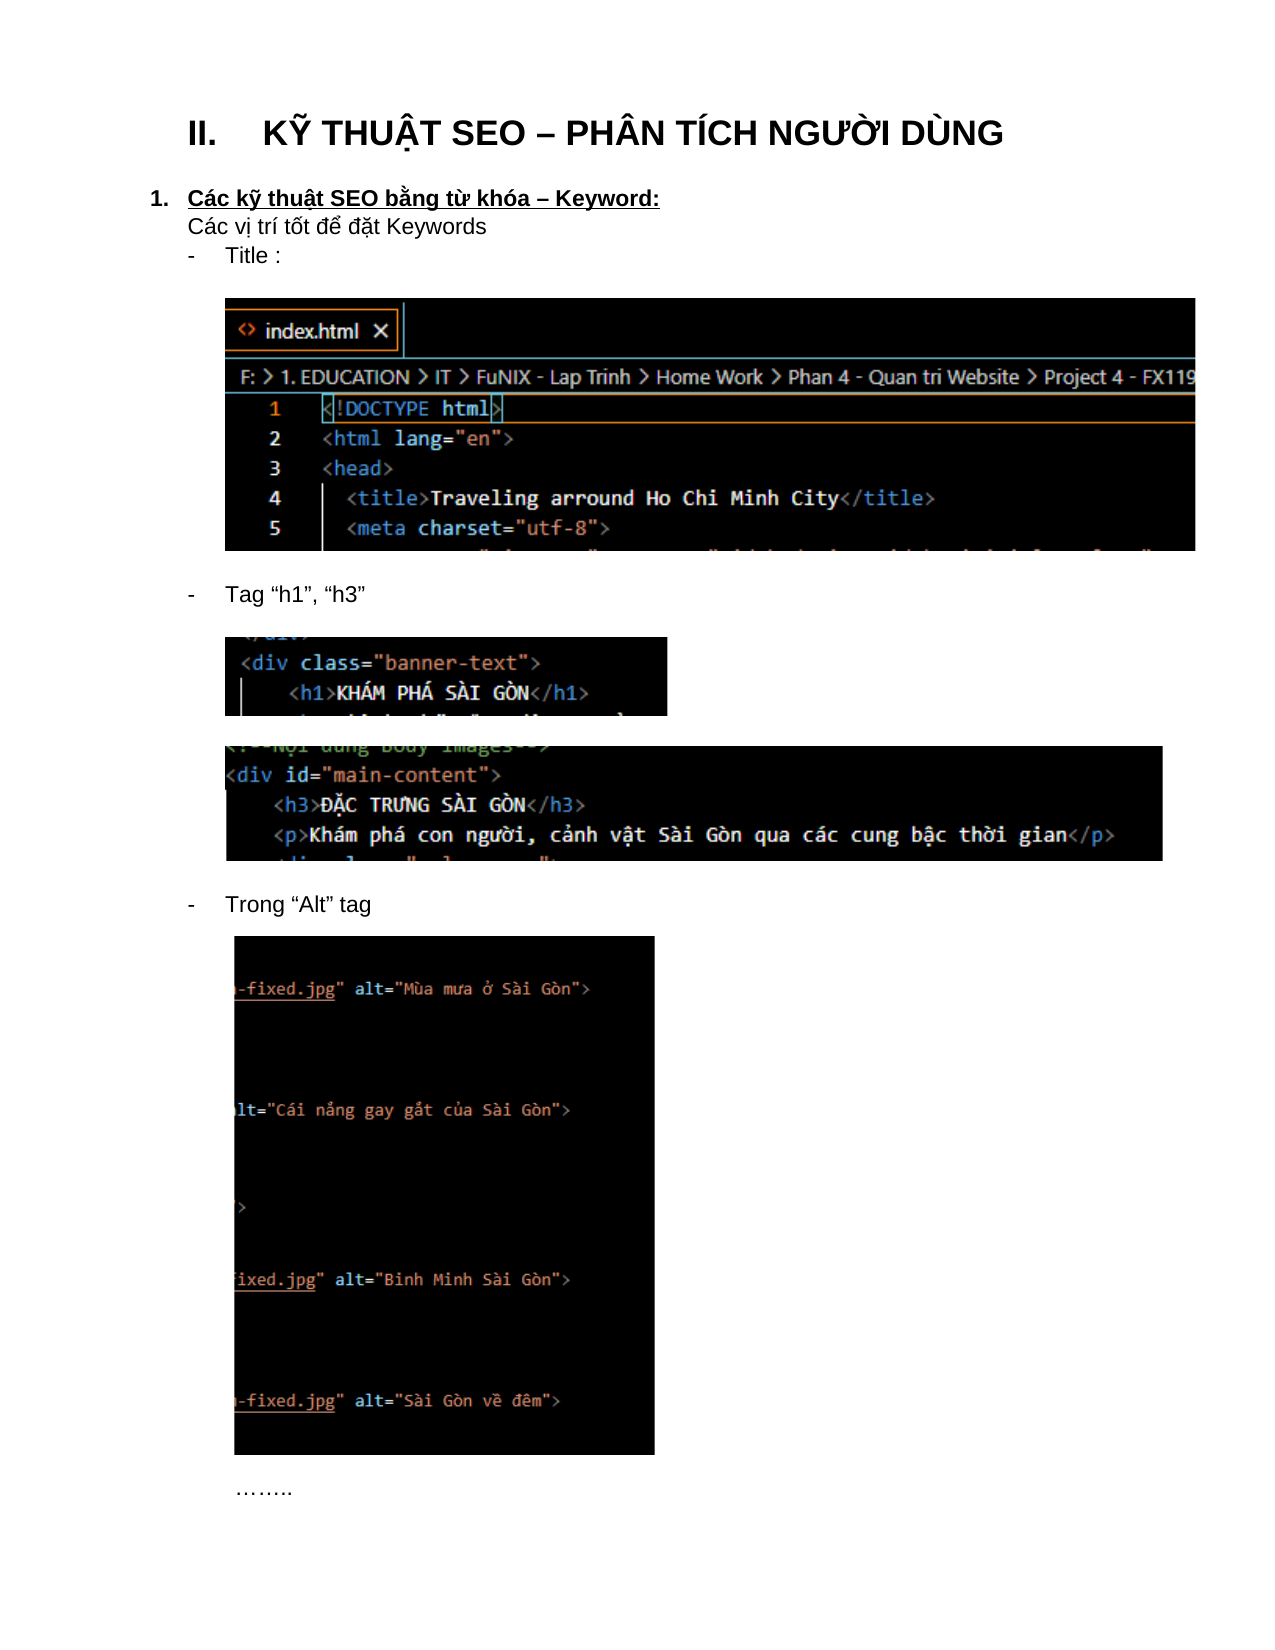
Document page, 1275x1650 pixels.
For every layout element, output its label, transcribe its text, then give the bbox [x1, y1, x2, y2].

text …….. [234, 1473, 1125, 1500]
picture [225, 637, 668, 716]
picture [234, 936, 655, 1455]
list Trong “Alt” tag [187, 891, 1125, 917]
list Title : [187, 242, 1125, 268]
list Các kỹ thuật SEO bằng từ khóa – Keyword: [150, 185, 1125, 211]
list KỸ THUẬT SEO – PHÂN TÍCH NGƯỜI DÙNG [187, 112, 1125, 153]
picture [225, 298, 1196, 551]
picture [225, 746, 1163, 861]
list Các vị trí tốt để đặt Keywords [187, 213, 1125, 240]
list Tag “h1”, “h3” [187, 581, 1125, 607]
